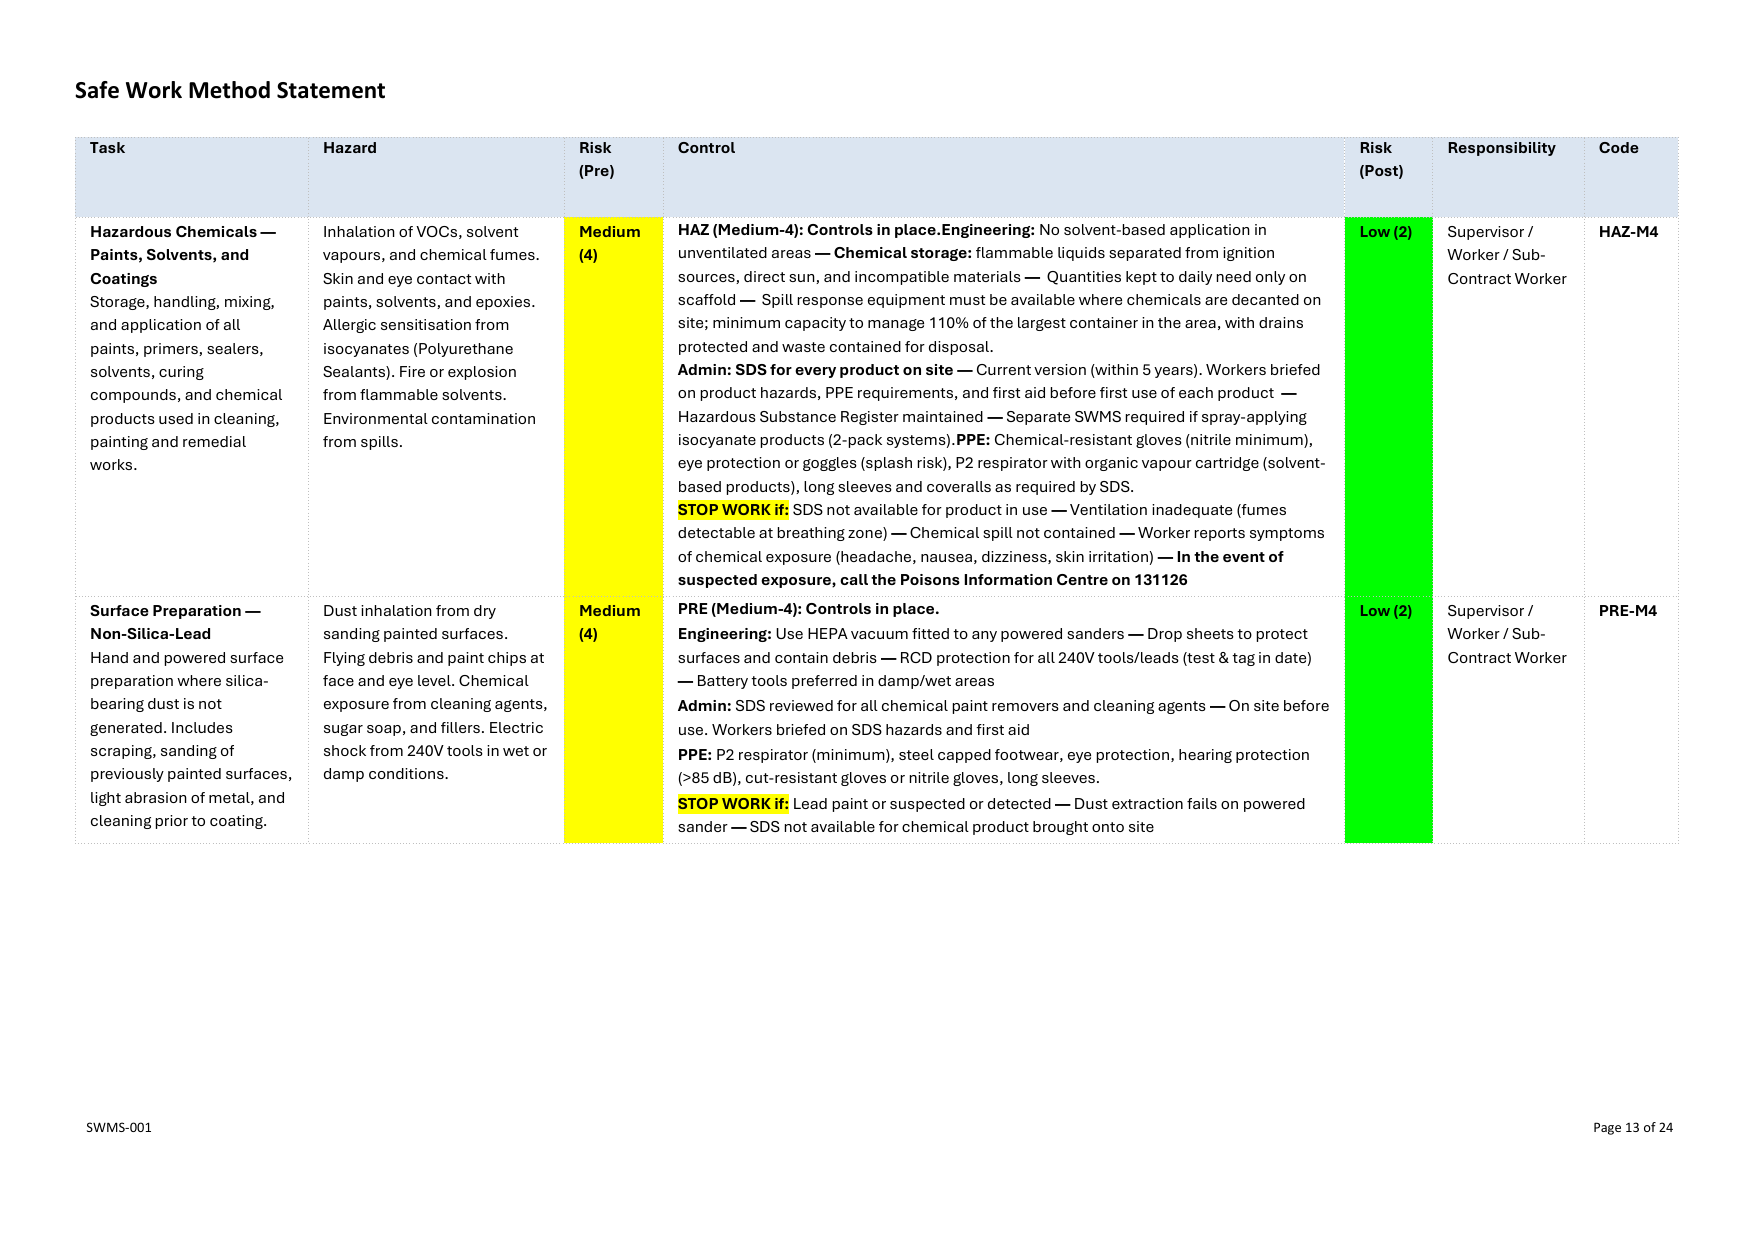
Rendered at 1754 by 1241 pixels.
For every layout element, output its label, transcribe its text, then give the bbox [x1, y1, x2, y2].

table_cell HAZ-M4 [1584, 217, 1678, 596]
table_cell Inhalation of VOCs, solvent vapours, and chemical fumes. Skin and eye contact with paints, solvents, and epoxies. Allergic sensitisation from isocyanates (Polyurethane Sealants). Fire or explosion from flammable solvents. Environmental contamination from spills. [308, 217, 564, 596]
table_cell Hazardous Chemicals — Paints, Solvents, and Coatings Storage, handling, mixing, and application of all paints, primers, sealers, solvents, curing compounds, and chemical products used in cleaning, painting and remedial works. [75, 217, 308, 596]
table_cell PRE-M4 [1584, 596, 1678, 843]
table_cell Medium (4) [564, 217, 663, 596]
table_header Task [75, 137, 308, 217]
table_cell Medium (4) [564, 596, 663, 843]
table_header Risk (Pre) [564, 137, 663, 217]
table_cell Supervisor / Worker / Sub-Contract Worker [1433, 217, 1584, 596]
table_cell Low (2) [1345, 596, 1433, 843]
table_cell PRE (Medium-4): Controls in place. Engineering: Use HEPA vacuum fitted to any powered sanders — Drop sheets to protect surfaces and contain debris — RCD protection for all 240V tools/leads (test & tag in date) — Battery tools preferred in damp/wet areas Admin: SDS reviewed for all chemical paint removers and cleaning agents — On site before use. Workers briefed on SDS hazards and first aid PPE: P2 respirator (minimum), steel capped footwear, eye protection, hearing protection (>85 dB), cut-resistant gloves or nitrile gloves, long sleeves. STOP WORK if: Lead paint or suspected or detected — Dust extraction fails on powered sander — SDS not available for chemical product brought onto site [663, 596, 1344, 843]
table_cell Surface Preparation — Non-Silica-Lead Hand and powered surface preparation where silica-bearing dust is not generated. Includes scraping, sanding of previously painted surfaces, light abrasion of metal, and cleaning prior to coating. [75, 596, 308, 843]
table_header Risk (Post) [1345, 137, 1433, 217]
table_cell Supervisor / Worker / Sub-Contract Worker [1433, 596, 1584, 843]
table_header Code [1584, 137, 1678, 217]
table_header Control [663, 137, 1344, 217]
table_cell Low (2) [1345, 217, 1433, 596]
table_header Responsibility [1433, 137, 1584, 217]
table_header Hazard [308, 137, 564, 217]
table_cell Dust inhalation from dry sanding painted surfaces. Flying debris and paint chips at face and eye level. Chemical exposure from cleaning agents, sugar soap, and fillers. Electric shock from 240V tools in wet or damp conditions. [308, 596, 564, 843]
table_cell HAZ (Medium-4): Controls in place.Engineering: No solvent-based application in unventilated areas — Chemical storage: flammable liquids separated from ignition sources, direct sun, and incompatible materials — Quantities kept to daily need only on scaffold — Spill response equipment must be available where chemicals are decanted on site; minimum capacity to manage 110% of the largest container in the area, with drains protected and waste contained for disposal. Admin: SDS for every product on site — Current version (within 5 years). Workers briefed on product hazards, PPE requirements, and first aid before first use of each product — Hazardous Substance Register maintained — Separate SWMS required if spray-applying isocyanate products (2-pack systems).PPE: Chemical-resistant gloves (nitrile minimum), eye protection or goggles (splash risk), P2 respirator with organic vapour cartridge (solvent-based products), long sleeves and coveralls as required by SDS. STOP WORK if: SDS not available for product in use — Ventilation inadequate (fumes detectable at breathing zone) — Chemical spill not contained — Worker reports symptoms of chemical exposure (headache, nausea, dizziness, skin irritation) — In the event of suspected exposure, call the Poisons Information Centre on 131126 [663, 217, 1344, 596]
